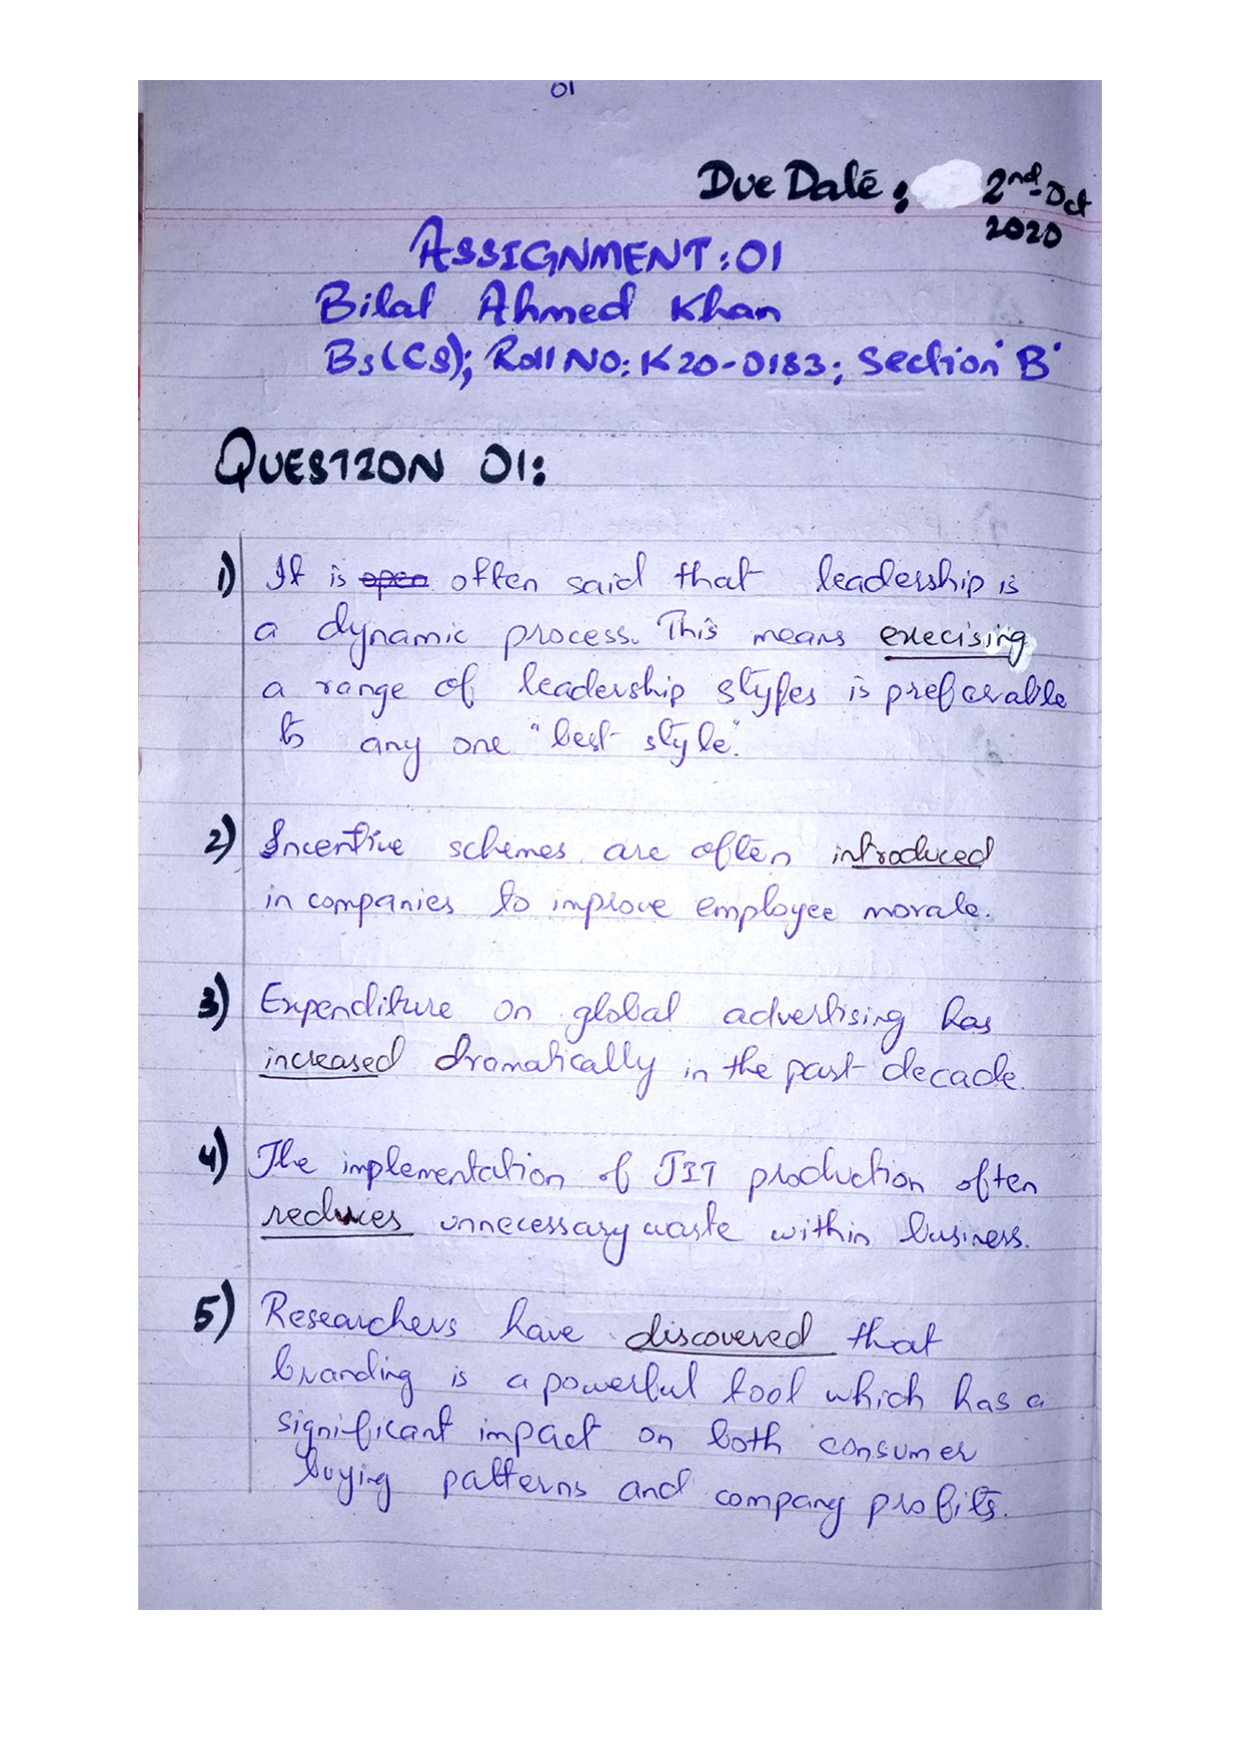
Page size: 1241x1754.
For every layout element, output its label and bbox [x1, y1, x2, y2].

picture [0, 75, 1236, 1610]
